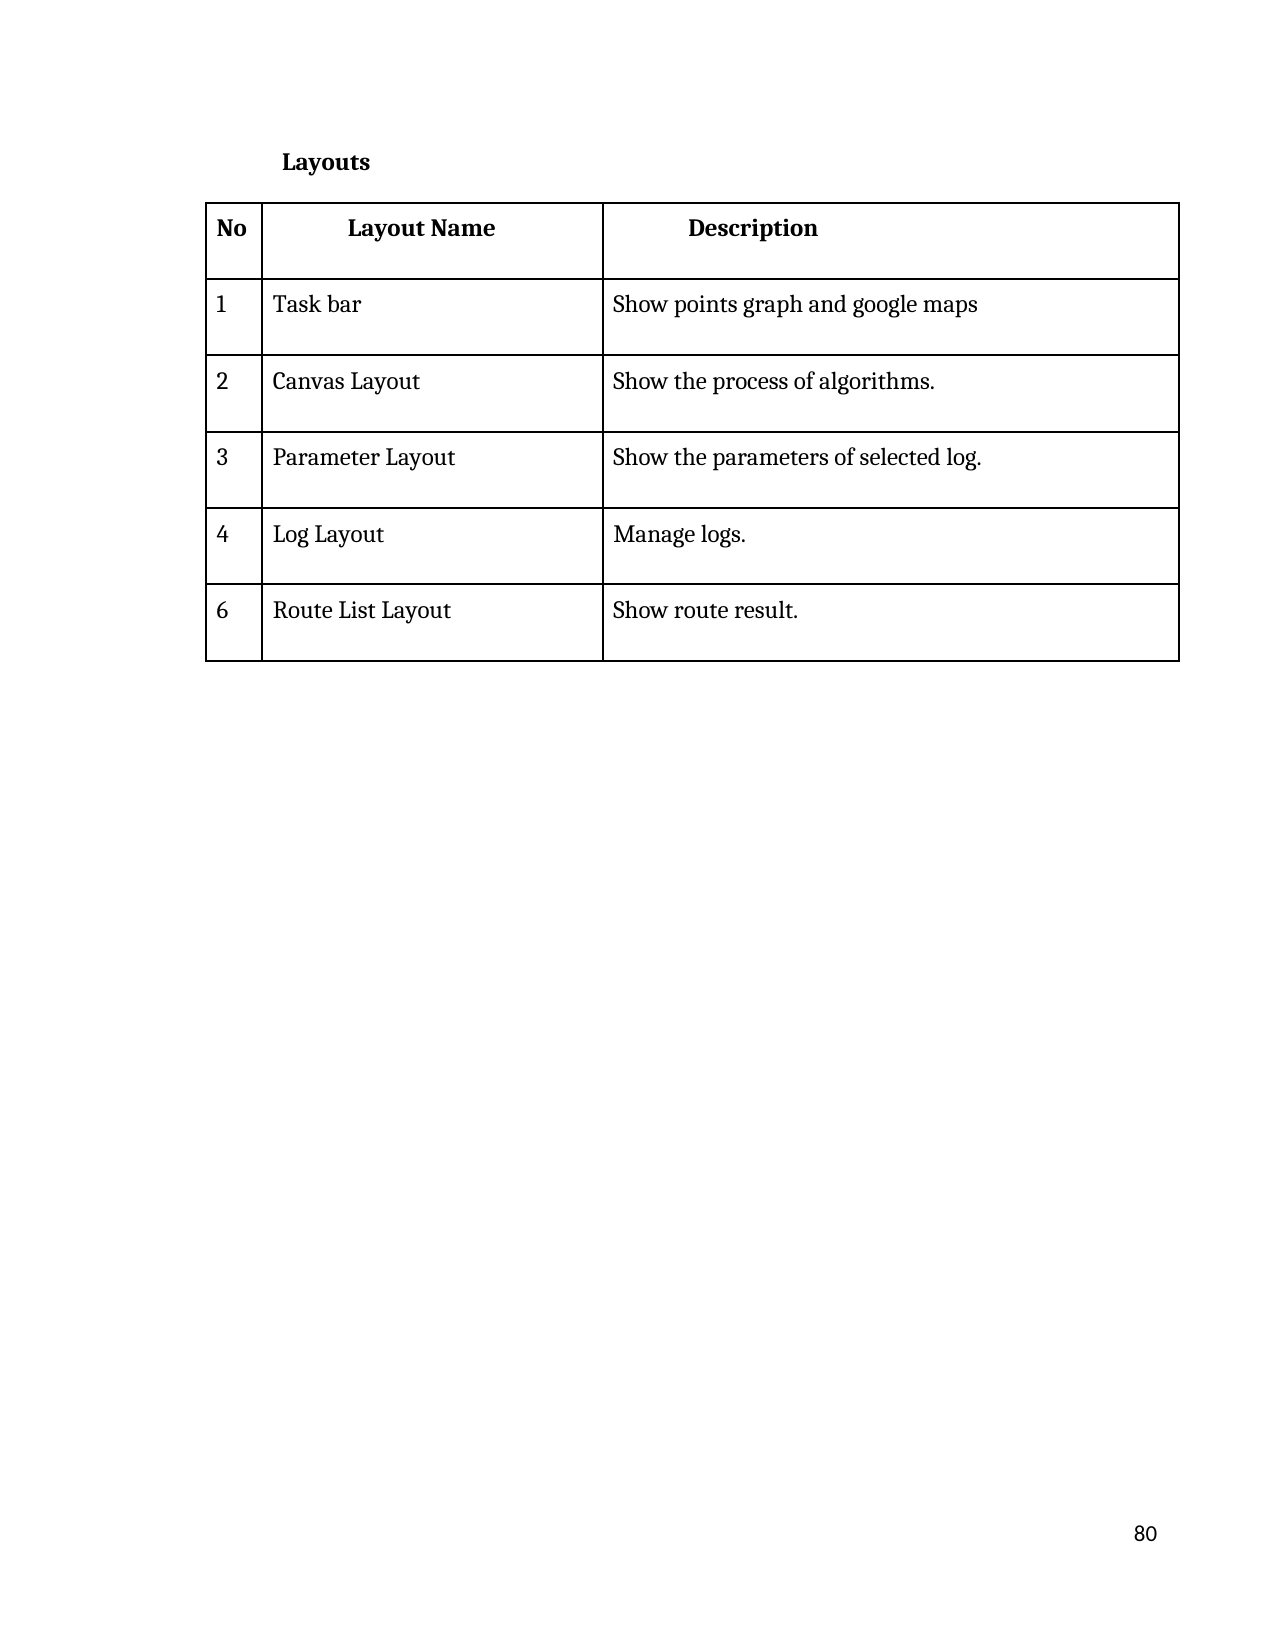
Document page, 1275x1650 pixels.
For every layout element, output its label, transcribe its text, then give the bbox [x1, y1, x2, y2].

table_cell 6 [207, 585, 261, 660]
text Layouts [282, 148, 1157, 176]
table_cell Show the process of algorithms. [604, 356, 1178, 431]
table_cell Canvas Layout [263, 356, 602, 431]
table_cell Log Layout [263, 509, 602, 583]
table_cell Show route result. [604, 585, 1178, 660]
table_cell Task bar [263, 280, 602, 354]
table_cell Parameter Layout [263, 433, 602, 507]
table_cell Show points graph and google maps [604, 280, 1178, 354]
table_cell Route List Layout [263, 585, 602, 660]
table_header Description [604, 204, 1178, 278]
table_cell Show the parameters of selected log. [604, 433, 1178, 507]
table_cell 4 [207, 509, 261, 583]
table_cell 2 [207, 356, 261, 431]
table_cell 1 [207, 280, 261, 354]
table_header Layout Name [263, 204, 602, 278]
table_header No [207, 204, 261, 278]
table_cell 3 [207, 433, 261, 507]
table_cell Manage logs. [604, 509, 1178, 583]
